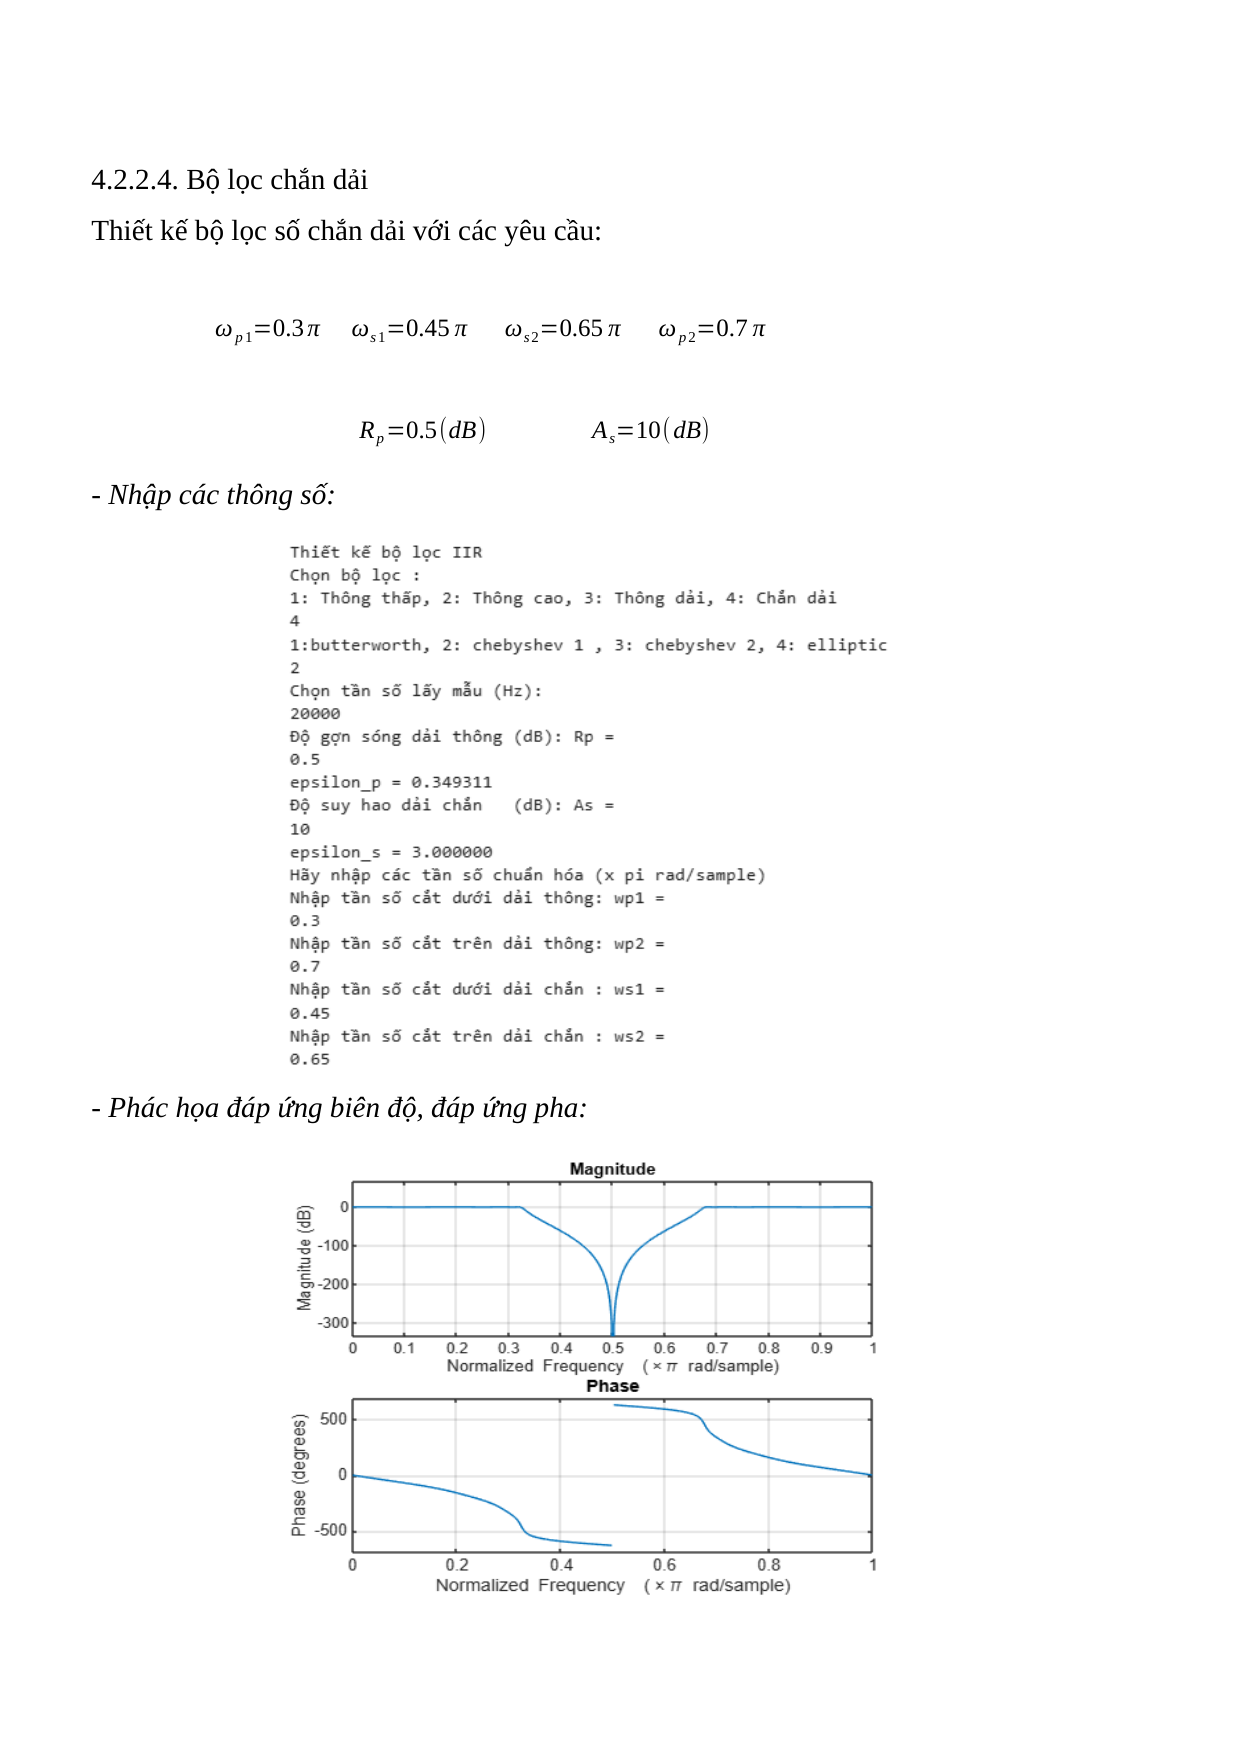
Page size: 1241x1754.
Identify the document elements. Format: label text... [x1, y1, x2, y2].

text 4.2.2.4. Bộ lọc chắn dải Thiết kế bộ lọc số chắn dải với các yêu cầu: [91, 162, 1090, 448]
text - Nhập các thông số: [91, 477, 1090, 510]
picture [288, 1153, 893, 1596]
text - Phác họa đáp ứng biên độ, đáp ứng pha: [91, 1091, 1090, 1124]
picture [286, 539, 896, 1066]
